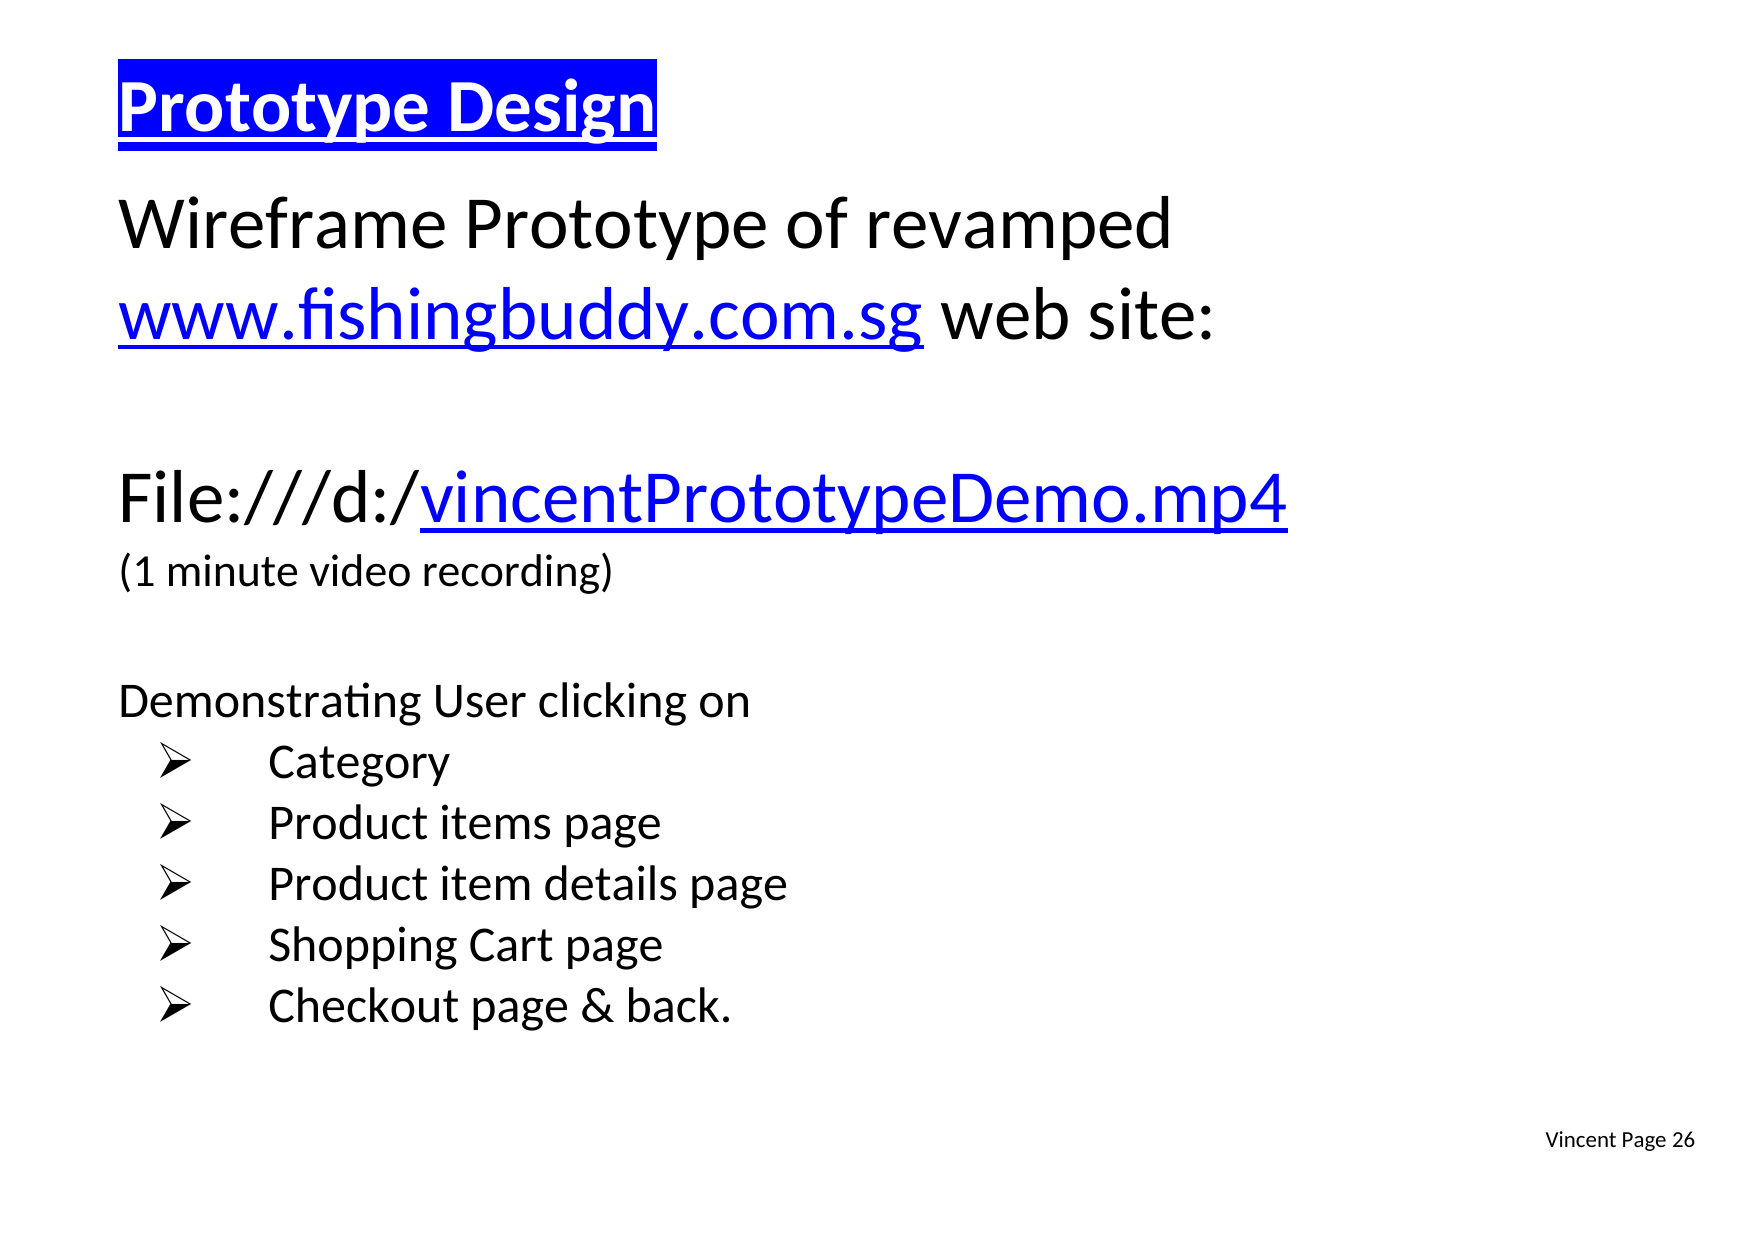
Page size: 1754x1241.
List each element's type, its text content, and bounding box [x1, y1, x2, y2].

text File:///d:/vincentPrototypeDemo.mp4 [118, 450, 1695, 542]
list Checkout page & back. [156, 974, 1695, 1035]
text Demonstrating User clicking on [118, 669, 1695, 730]
text Wireframe Prototype of revamped www.fishingbuddy.com.sg web site: [118, 175, 1695, 358]
list Category [156, 730, 1695, 791]
text (1 minute video recording) [118, 542, 1695, 597]
list Shopping Cart page [156, 913, 1695, 974]
list Product item details page [156, 852, 1695, 913]
list Product items page [156, 791, 1695, 852]
